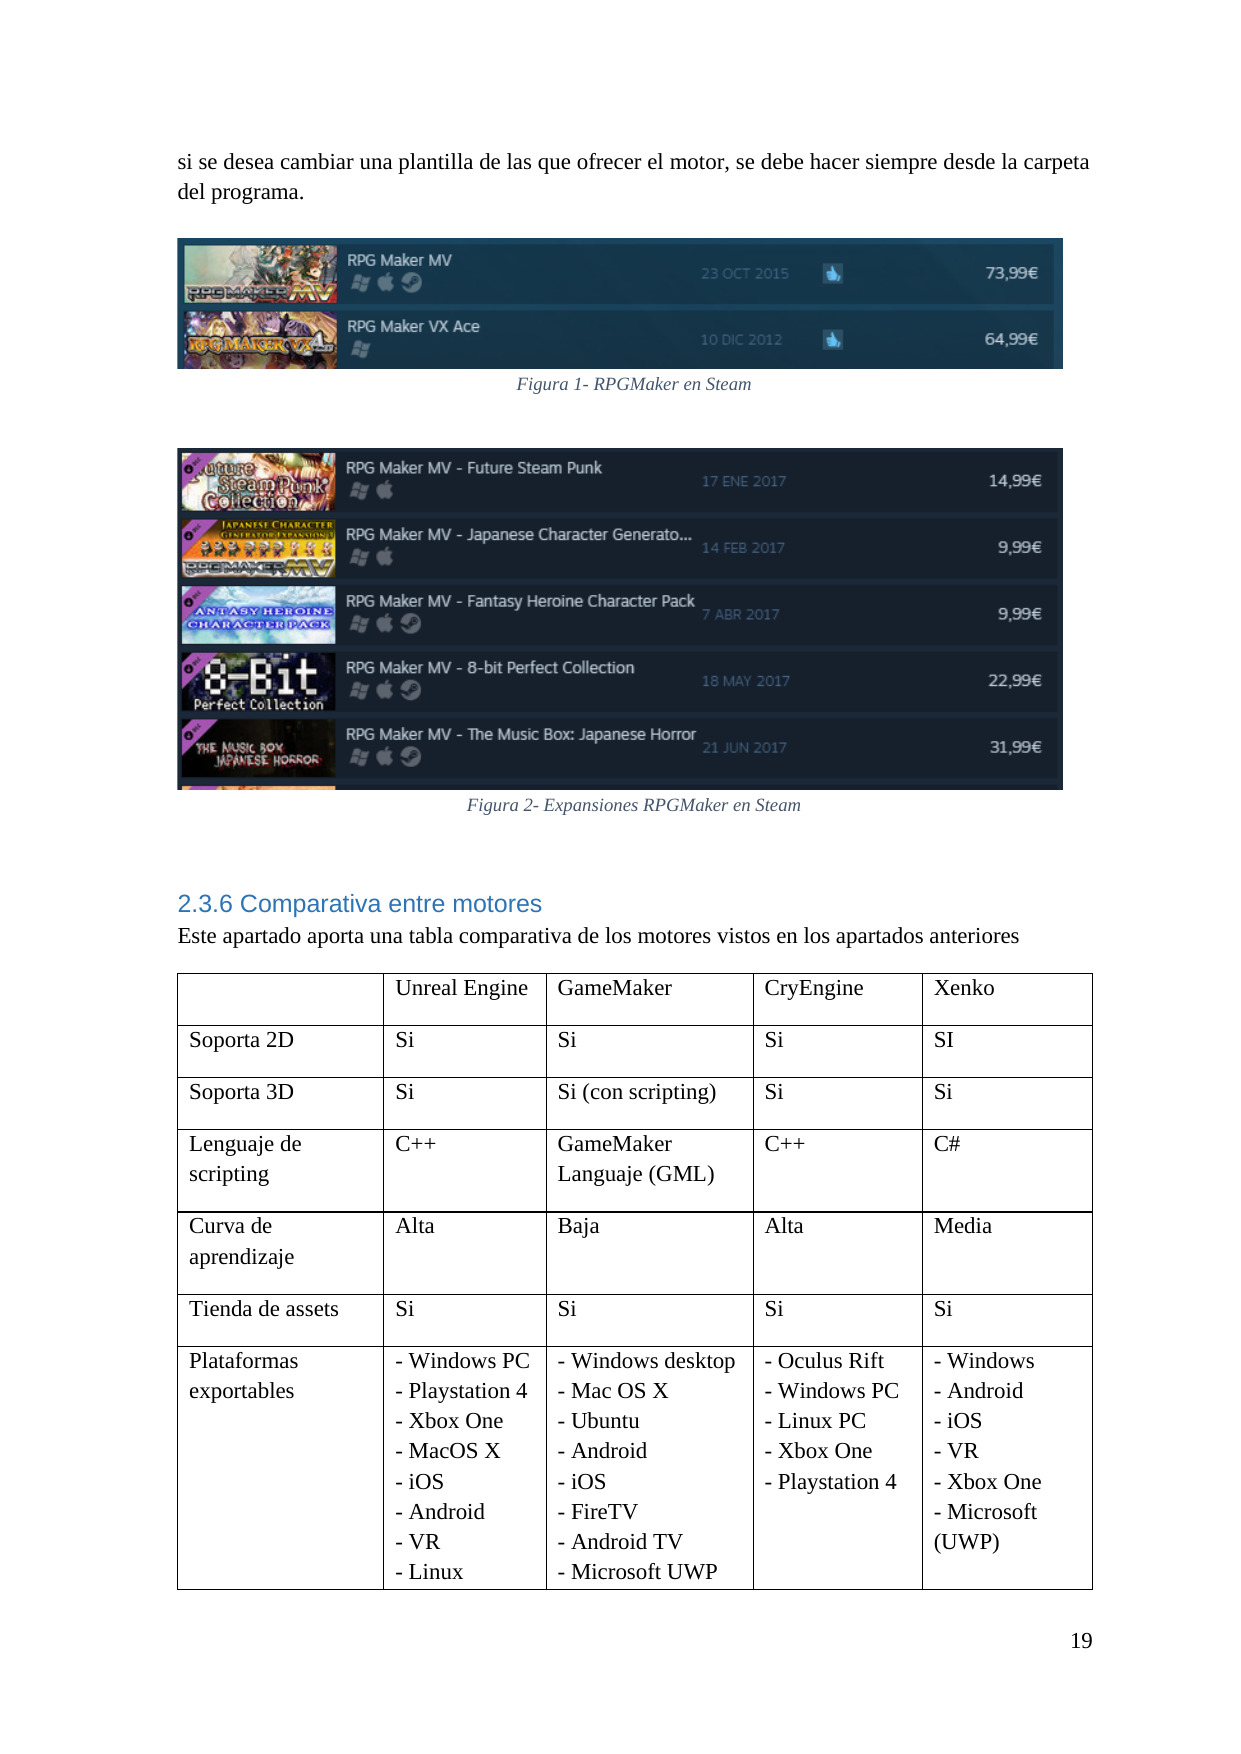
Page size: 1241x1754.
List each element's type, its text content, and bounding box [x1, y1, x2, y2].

table_cell Alta [384, 1213, 546, 1294]
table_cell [178, 1347, 383, 1588]
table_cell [384, 1347, 546, 1588]
text Figura 1- RPGMaker en Steam [177, 373, 1092, 394]
table_cell Si [547, 1295, 753, 1346]
table_cell Media [923, 1213, 1092, 1294]
table_cell Si (con scripting) [547, 1078, 753, 1129]
table_cell SI [923, 1026, 1092, 1077]
table_header Xenko [923, 974, 1092, 1025]
table_cell Si [384, 1295, 546, 1346]
table_header [178, 974, 383, 1025]
picture [177, 448, 1063, 790]
text Figura 2- Expansiones RPGMaker en Steam [177, 793, 1092, 815]
table_cell Lenguaje de scripting [178, 1130, 383, 1211]
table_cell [754, 1347, 922, 1588]
table_cell GameMaker Languaje (GML) [547, 1130, 753, 1211]
table_cell Tienda de assets [178, 1295, 383, 1346]
text Este apartado aporta una tabla comparativa de los motores vistos en los apartados anteriores [177, 922, 1092, 948]
table_cell Si [923, 1078, 1092, 1129]
table_cell Si [754, 1026, 922, 1077]
table_cell Si [754, 1078, 922, 1129]
table_header CryEngine [754, 974, 922, 1025]
table_cell Baja [547, 1213, 753, 1294]
table_cell C# [923, 1130, 1092, 1211]
table_cell Curva de aprendizaje [178, 1213, 383, 1294]
table_header GameMaker [547, 974, 753, 1025]
table_cell Si [384, 1026, 546, 1077]
table_cell Soporta 2D [178, 1026, 383, 1077]
table_cell C++ [384, 1130, 546, 1211]
table_cell Alta [754, 1213, 922, 1294]
table_cell Si [384, 1078, 546, 1129]
picture [177, 238, 1063, 369]
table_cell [923, 1347, 1092, 1588]
table_cell Soporta 3D [178, 1078, 383, 1129]
text si se desea cambiar una plantilla de las que ofrecer el motor, se debe hacer siempre desde la carpeta del programa. [177, 148, 1092, 204]
table_cell Si [547, 1026, 753, 1077]
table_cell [547, 1347, 753, 1588]
subtitle 2.3.6 Comparativa entre motores [177, 889, 1092, 918]
table_cell Si [923, 1295, 1092, 1346]
table_header Unreal Engine [384, 974, 546, 1025]
table_cell C++ [754, 1130, 922, 1211]
table_cell Si [754, 1295, 922, 1346]
